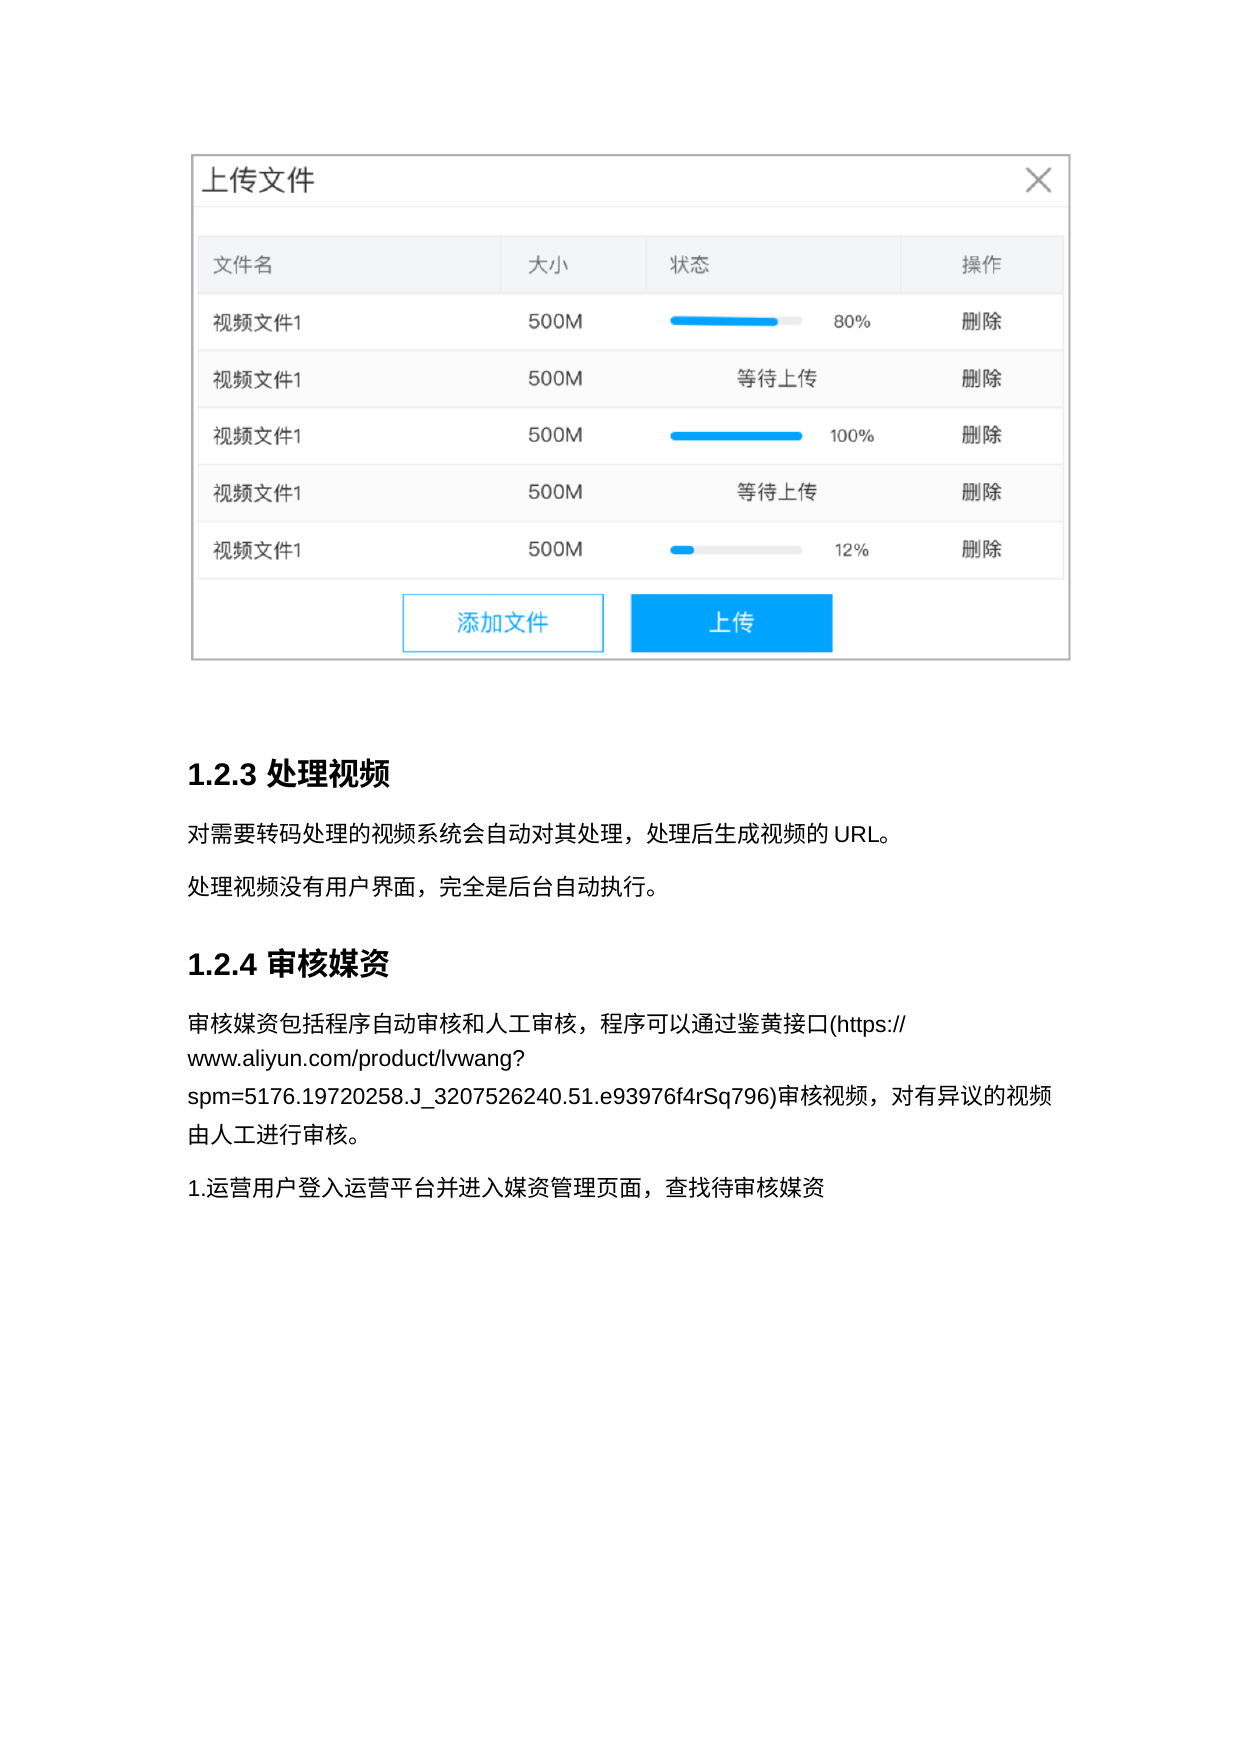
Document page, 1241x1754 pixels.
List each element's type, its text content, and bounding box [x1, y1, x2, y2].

text 1.2.3 处理视频 [187, 749, 1053, 795]
text 1.运营用户登入运营平台并进入媒资管理页面，查找待审核媒资 [187, 1169, 1053, 1203]
text 处理视频没有用户界面，完全是后台自动执行。 [187, 868, 1053, 902]
text 审核媒资包括程序自动审核和人工审核，程序可以通过鉴黄接口(https://www.aliyun.com/product/lvwang?spm=5176.19720258.J_3207526240.51.e93976f4rSq796)审核视频，对有异议的视频由人工进行审核。 [187, 1006, 1053, 1151]
picture [187, 150, 1074, 664]
text 1.2.4 审核媒资 [187, 939, 1053, 985]
text 对需要转码处理的视频系统会自动对其处理，处理后生成视频的URL。 [187, 816, 1053, 849]
